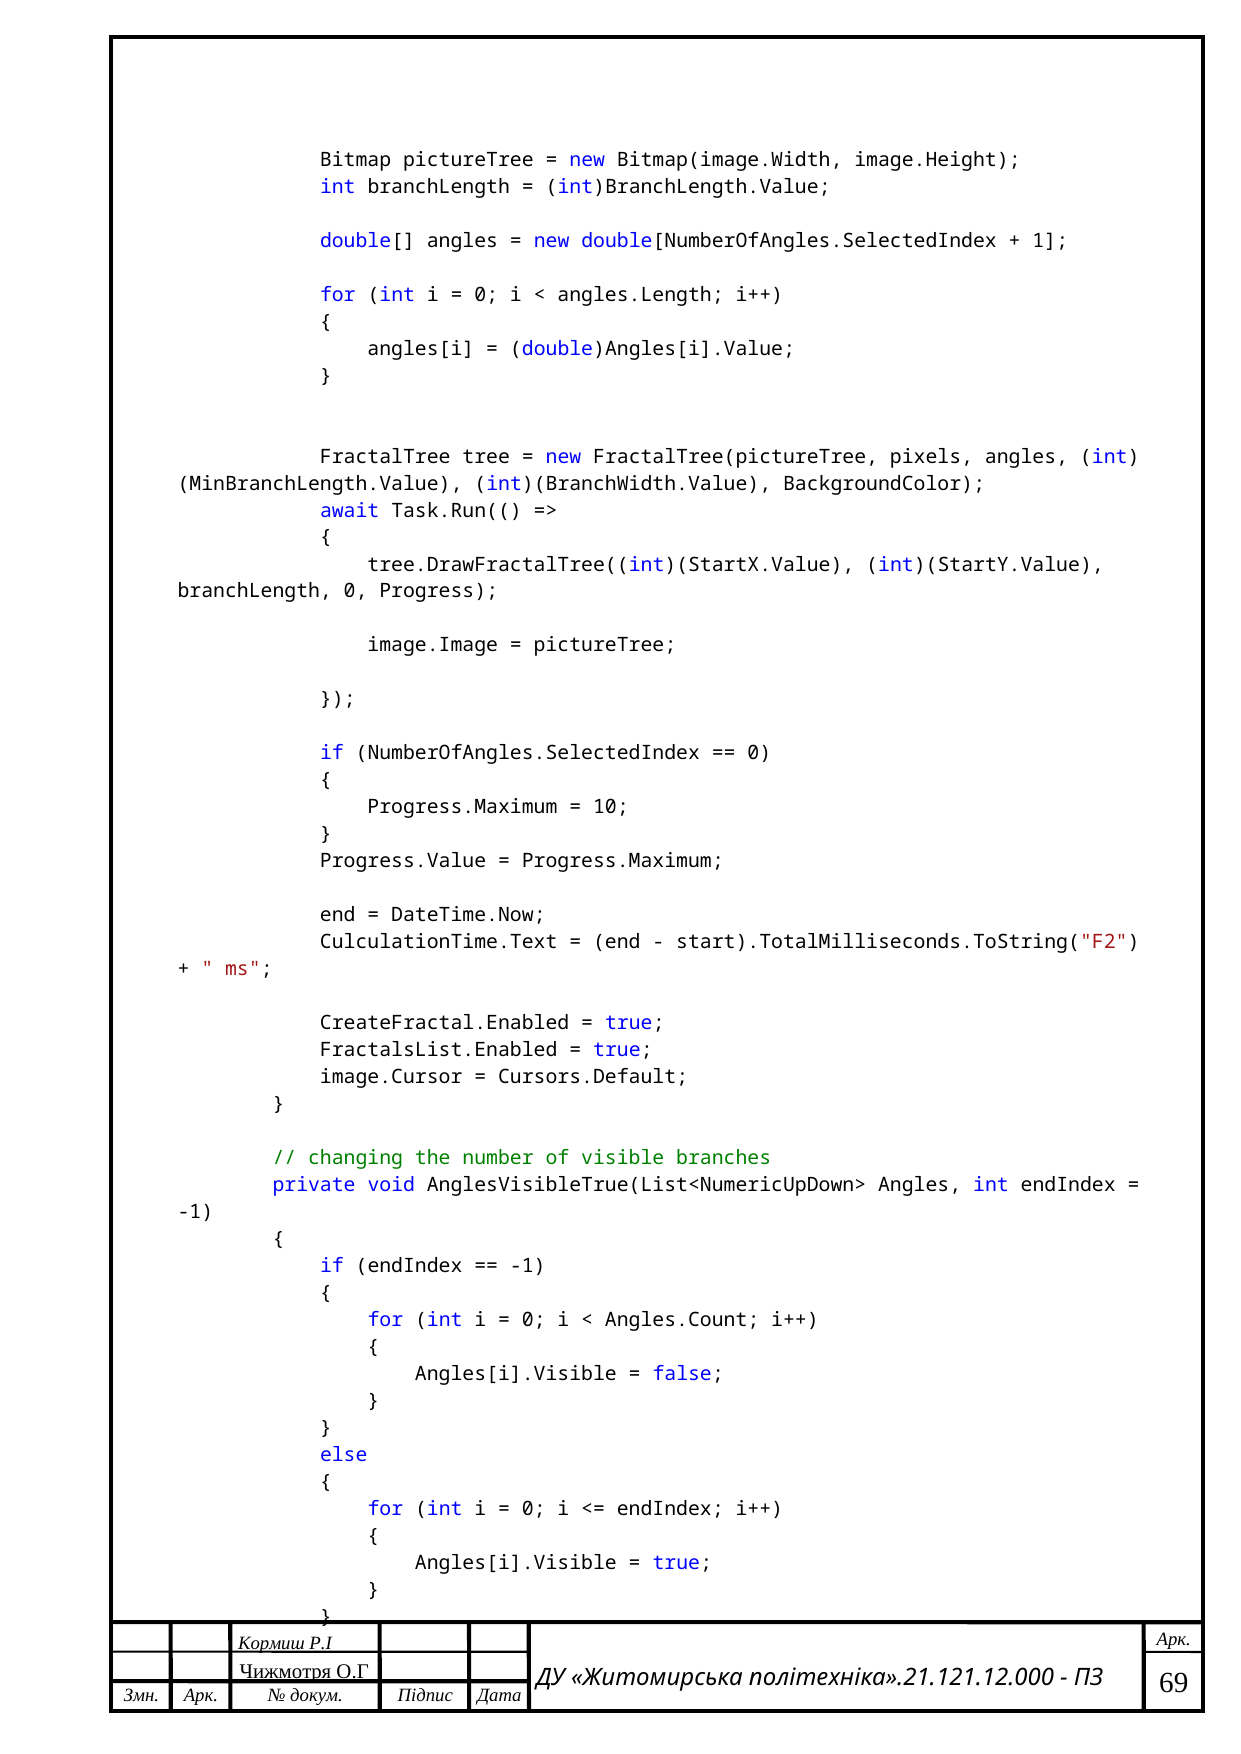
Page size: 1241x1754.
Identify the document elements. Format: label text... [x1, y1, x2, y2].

text else [177, 1440, 1152, 1467]
text { [177, 766, 1152, 793]
text { [177, 1332, 1152, 1359]
text double[] angles = new double[NumberOfAngles.SelectedIndex + 1]; [177, 226, 1152, 253]
text for (int i = 0; i < Angles.Count; i++) [177, 1305, 1152, 1332]
text private void AnglesVisibleTrue(List<NumericUpDown> Angles, int endIndex = -1) [177, 1170, 1152, 1224]
text } [177, 819, 1152, 847]
text { [177, 1467, 1152, 1494]
text FractalTree tree = new FractalTree(pictureTree, pixels, angles, (int)(MinBranchLength.Value), (int)(BranchWidth.Value), BackgroundColor); [177, 442, 1152, 496]
text { [177, 523, 1152, 550]
text tree.DrawFractalTree((int)(StartX.Value), (int)(StartY.Value), branchLength, 0, Progress); [177, 550, 1152, 604]
text image.Image = pictureTree; [177, 631, 1152, 658]
text FractalsList.Enabled = true; [177, 1035, 1152, 1062]
text { [177, 307, 1152, 334]
text } [177, 361, 1152, 388]
text for (int i = 0; i < angles.Length; i++) [177, 280, 1152, 307]
text angles[i] = (double)Angles[i].Value; [177, 334, 1152, 361]
text Bitmap pictureTree = new Bitmap(image.Width, image.Height); [177, 145, 1152, 172]
text int branchLength = (int)BranchLength.Value; [177, 172, 1152, 199]
text await Task.Run(() => [177, 496, 1152, 523]
text // changing the number of visible branches [177, 1143, 1152, 1170]
text Angles[i].Visible = true; [177, 1548, 1152, 1575]
text } [177, 1413, 1152, 1440]
text { [177, 1521, 1152, 1548]
text } [177, 1602, 1152, 1629]
text Progress.Maximum = 10; [177, 793, 1152, 819]
text { [177, 1224, 1152, 1251]
text if (NumberOfAngles.SelectedIndex == 0) [177, 739, 1152, 766]
text image.Cursor = Cursors.Default; [177, 1062, 1152, 1089]
text CreateFractal.Enabled = true; [177, 1008, 1152, 1035]
text } [177, 1089, 1152, 1116]
text } [177, 1386, 1152, 1413]
text end = DateTime.Now; [177, 901, 1152, 927]
text { [177, 1278, 1152, 1305]
text }); [177, 685, 1152, 712]
text for (int i = 0; i <= endIndex; i++) [177, 1494, 1152, 1521]
text CulculationTime.Text = (end - start).TotalMilliseconds.ToString("F2") + " ms"; [177, 927, 1152, 981]
text } [177, 1575, 1152, 1602]
text Angles[i].Visible = false; [177, 1359, 1152, 1386]
text Progress.Value = Progress.Maximum; [177, 847, 1152, 873]
text if (endIndex == -1) [177, 1251, 1152, 1278]
